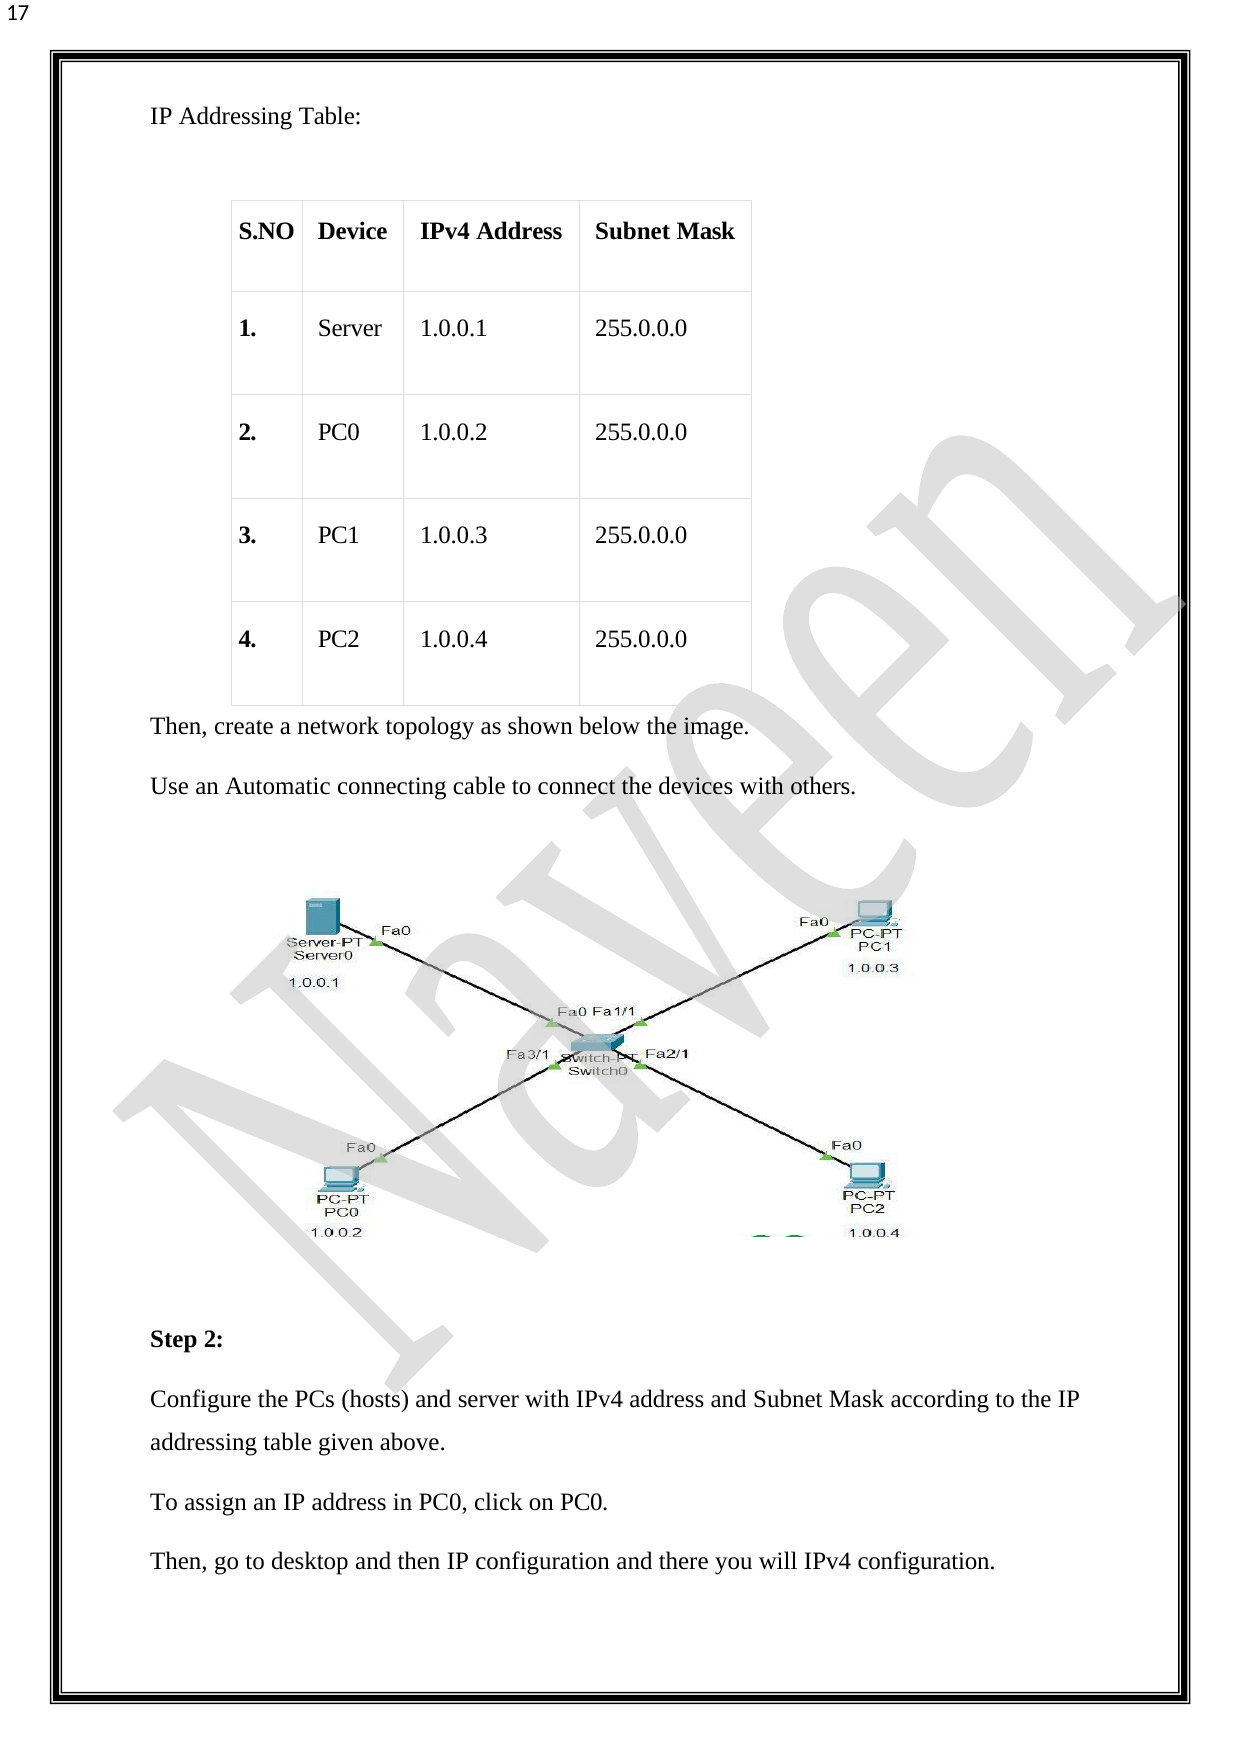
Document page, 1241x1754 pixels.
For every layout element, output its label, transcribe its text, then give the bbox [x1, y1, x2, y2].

subtitle Step 2: [150, 1324, 1180, 1353]
picture [271, 990, 459, 1178]
table_header Device [303, 201, 403, 291]
table_cell 2. [232, 395, 302, 498]
text Configure the PCs (hosts) and server with IPv4 address and Subnet Mask according to the IP addressing table given above. [150, 1384, 1119, 1456]
table_cell 1.0.0.3 [404, 499, 579, 601]
picture [271, 887, 968, 1237]
text Then, create a network topology as shown below the image. [150, 711, 1180, 740]
table_header IPv4 Address [404, 201, 579, 291]
table_cell 255.0.0.0 [580, 292, 751, 394]
text IP Addressing Table: [150, 101, 1180, 130]
picture [570, 887, 717, 974]
text To assign an IP address in PC0, click on PC0. [150, 1487, 1180, 1515]
picture [271, 1227, 281, 1237]
table_cell 4. [232, 602, 302, 705]
table_cell 1. [232, 292, 302, 394]
table_header S.NO [232, 201, 302, 291]
table_cell 3. [232, 499, 302, 601]
table_cell 1.0.0.4 [404, 602, 579, 705]
table_cell 255.0.0.0 [580, 395, 751, 498]
table_cell PC1 [303, 499, 403, 601]
text Then, go to desktop and then IP configuration and there you will IPv4 configuration. [150, 1546, 1180, 1575]
table_cell PC2 [303, 602, 403, 705]
table_cell 1.0.0.1 [404, 292, 579, 394]
table_cell 1.0.0.2 [404, 395, 579, 498]
table_cell 255.0.0.0 [580, 499, 751, 601]
text Use an Automatic connecting cable to connect the devices with others. [150, 771, 1180, 800]
table_header Subnet Mask [580, 201, 751, 291]
table_cell PC0 [303, 395, 403, 498]
picture [271, 1144, 495, 1237]
table_cell Server [303, 292, 403, 394]
table_cell 255.0.0.0 [580, 602, 751, 705]
